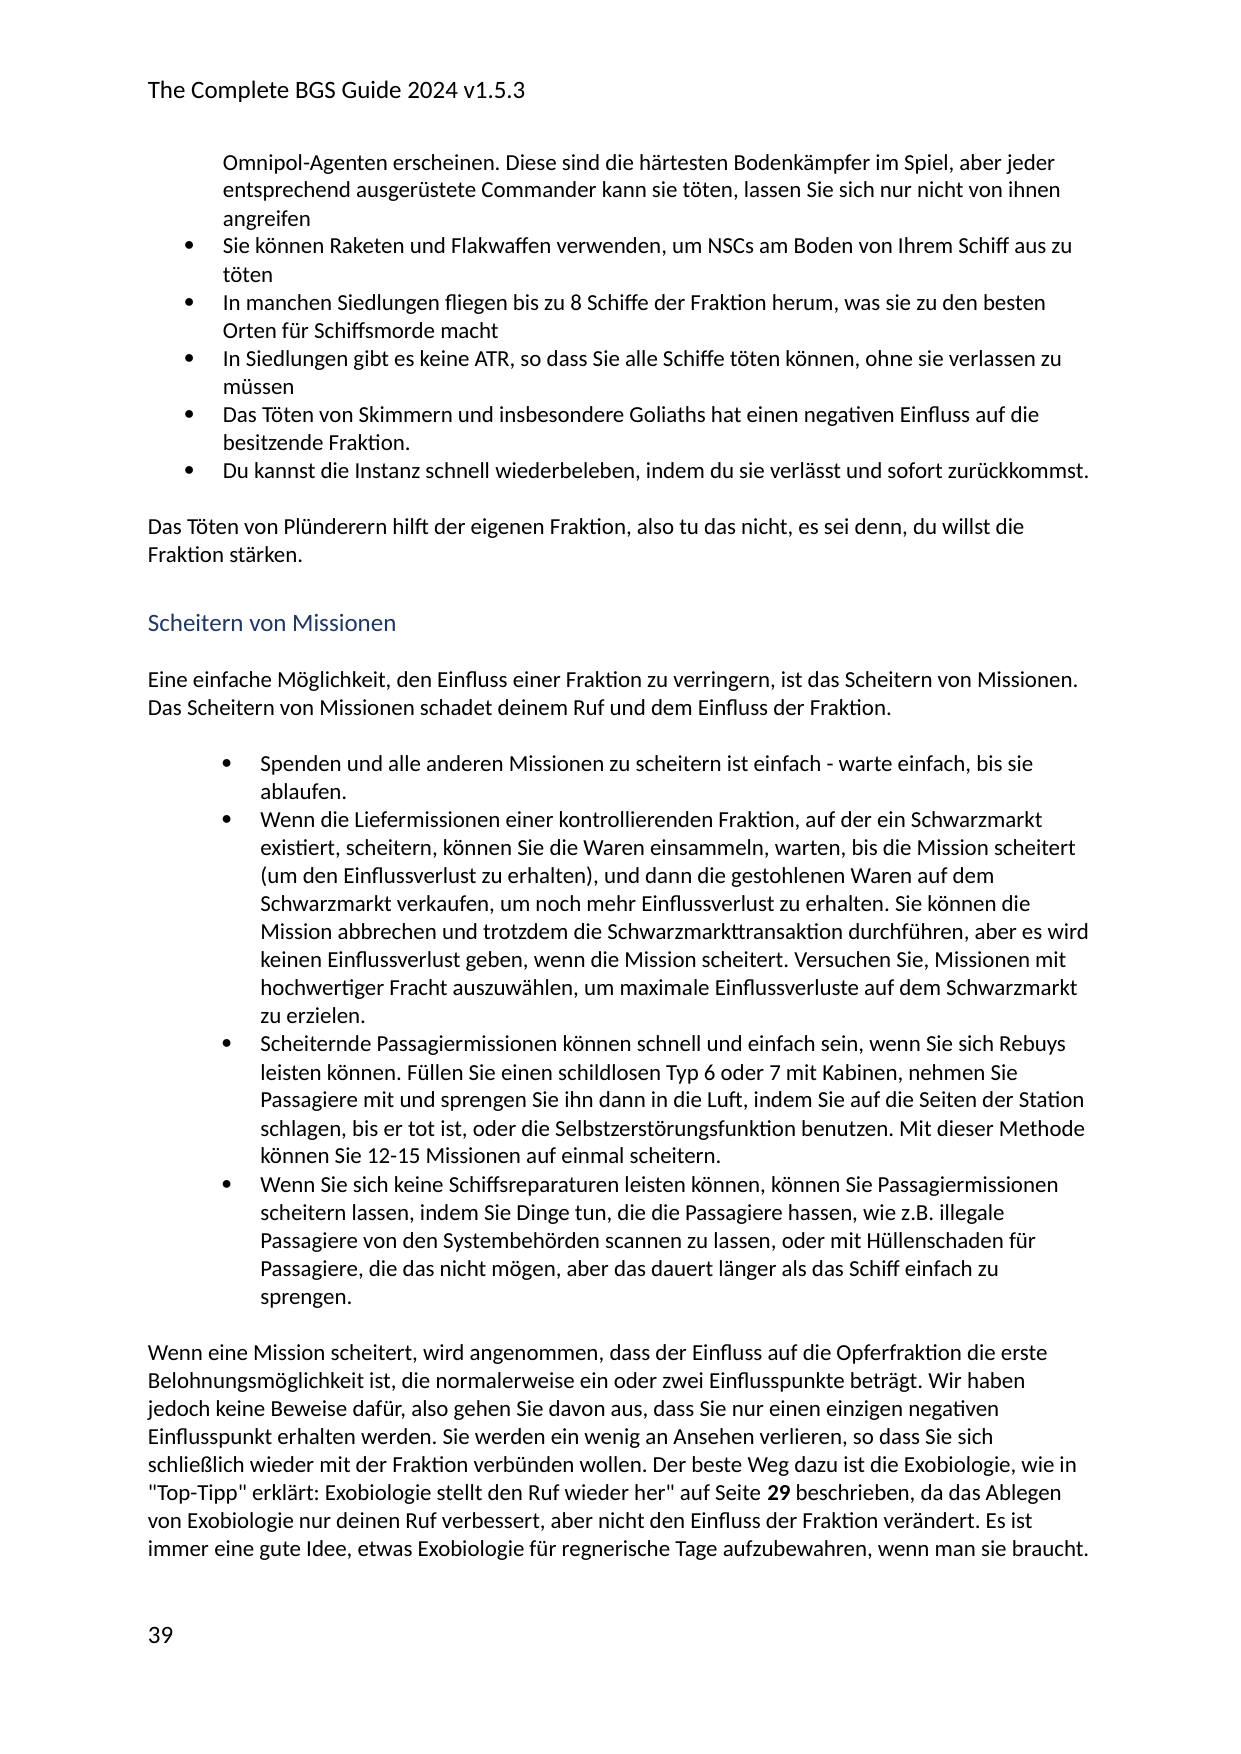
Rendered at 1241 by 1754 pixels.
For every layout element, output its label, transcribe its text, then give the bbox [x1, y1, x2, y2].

list Scheiternde Passagiermissionen können schnell und einfach sein, wenn Sie sich Rebuys leisten können. Füllen Sie einen schildlosen Typ 6 oder 7 mit Kabinen, nehmen Sie Passagiere mit und sprengen Sie ihn dann in die Luft, indem Sie auf die Seiten der Station schlagen, bis er tot ist, oder die Selbstzerstörungsfunktion benutzen. Mit dieser Methode können Sie 12-15 Missionen auf einmal scheitern. [223, 1029, 1093, 1170]
list Wenn Sie sich keine Schiffsreparaturen leisten können, können Sie Passagiermissionen scheitern lassen, indem Sie Dinge tun, die die Passagiere hassen, wie z.B. illegale Passagiere von den Systembehörden scannen zu lassen, oder mit Hüllenschaden für Passagiere, die das nicht mögen, aber das dauert länger als das Schiff einfach zu sprengen. [223, 1170, 1093, 1310]
text Eine einfache Möglichkeit, den Einfluss einer Fraktion zu verringern, ist das Scheitern von Missionen. Das Scheitern von Missionen schadet deinem Ruf und dem Einfluss der Fraktion. [148, 665, 1093, 721]
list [185, 148, 1093, 232]
list In Siedlungen gibt es keine ATR, so dass Sie alle Schiffe töten können, ohne sie verlassen zu müssen [185, 344, 1093, 400]
list Du kannst die Instanz schnell wiederbeleben, indem du sie verlässt und sofort zurückkommst. [185, 456, 1093, 484]
text Das Töten von Plünderern hilft der eigenen Fraktion, also tu das nicht, es sei denn, du willst die Fraktion stärken. [148, 512, 1093, 568]
text Wenn eine Mission scheitert, wird angenommen, dass der Einfluss auf die Opferfraktion die erste Belohnungsmöglichkeit ist, die normalerweise ein oder zwei Einflusspunkte beträgt. Wir haben jedoch keine Beweise dafür, also gehen Sie davon aus, dass Sie nur einen einzigen negativen Einflusspunkt erhalten werden. Sie werden ein wenig an Ansehen verlieren, so dass Sie sich schließlich wieder mit der Fraktion verbünden wollen. Der beste Weg dazu ist die Exobiologie, wie in "Top-Tipp" erklärt: Exobiologie stellt den Ruf wieder her" auf Seite 28 beschrieben, da das Ablegen von Exobiologie nur deinen Ruf verbessert, aber nicht den Einfluss der Fraktion verändert. Es ist immer eine gute Idee, etwas Exobiologie für regnerische Tage aufzubewahren, wenn man sie braucht. [148, 1338, 1093, 1562]
subtitle Scheitern von Missionen [148, 607, 1093, 637]
list In manchen Siedlungen fliegen bis zu 8 Schiffe der Fraktion herum, was sie zu den besten Orten für Schiffsmorde macht [185, 288, 1093, 344]
list Spenden und alle anderen Missionen zu scheitern ist einfach - warte einfach, bis sie ablaufen. [223, 749, 1093, 805]
list Das Töten von Skimmern und insbesondere Goliaths hat einen negativen Einfluss auf die besitzende Fraktion. [185, 400, 1093, 456]
list Sie können Raketen und Flakwaffen verwenden, um NSCs am Boden von Ihrem Schiff aus zu töten [185, 232, 1093, 288]
list Wenn die Liefermissionen einer kontrollierenden Fraktion, auf der ein Schwarzmarkt existiert, scheitern, können Sie die Waren einsammeln, warten, bis die Mission scheitert (um den Einflussverlust zu erhalten), und dann die gestohlenen Waren auf dem Schwarzmarkt verkaufen, um noch mehr Einflussverlust zu erhalten. Sie können die Mission abbrechen und trotzdem die Schwarzmarkttransaktion durchführen, aber es wird keinen Einflussverlust geben, wenn die Mission scheitert. Versuchen Sie, Missionen mit hochwertiger Fracht auszuwählen, um maximale Einflussverluste auf dem Schwarzmarkt zu erzielen. [223, 805, 1093, 1029]
